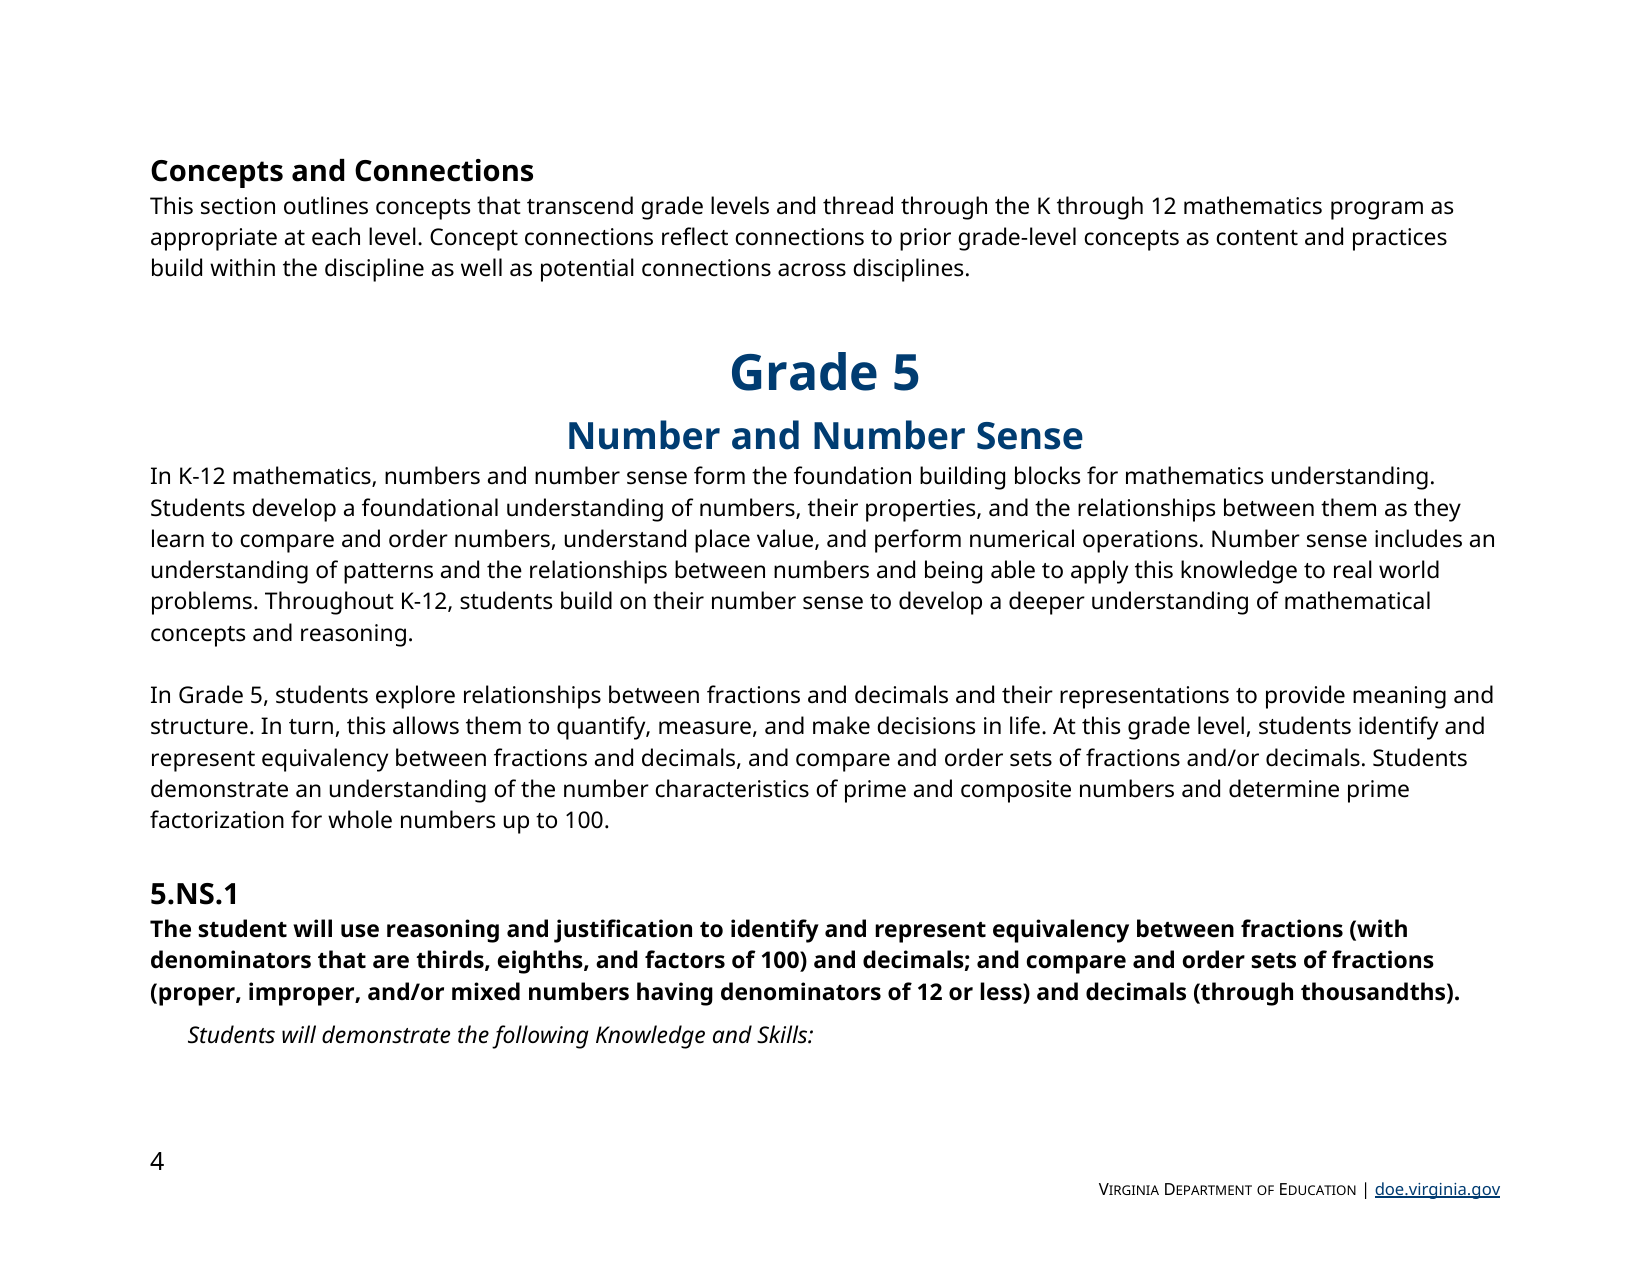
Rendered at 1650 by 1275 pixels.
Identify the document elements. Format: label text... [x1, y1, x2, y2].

text This section outlines concepts that transcend grade levels and thread through the K through 12 mathematics program as appropriate at each level. Concept connections reflect connections to prior grade-level concepts as content and practices build within the discipline as well as potential connections across disciplines. [150, 190, 1500, 283]
subtitle 5.NS.1 [150, 873, 1500, 913]
text In Grade 5, students explore relationships between fractions and decimals and their representations to provide meaning and structure. In turn, this allows them to quantify, measure, and make decisions in life. At this grade level, students identify and represent equivalency between fractions and decimals, and compare and order sets of fractions and/or decimals. Students demonstrate an understanding of the number characteristics of prime and composite numbers and determine prime factorization for whole numbers up to 100. [150, 679, 1500, 835]
subtitle Grade 5 [150, 337, 1500, 405]
text In K-12 mathematics, numbers and number sense form the foundation building blocks for mathematics understanding. Students develop a foundational understanding of numbers, their properties, and the relationships between them as they learn to compare and order numbers, understand place value, and perform numerical operations. Number sense includes an understanding of patterns and the relationships between numbers and being able to apply this knowledge to real world problems. Throughout K-12, students build on their number sense to develop a deeper understanding of mathematical concepts and reasoning. [150, 460, 1500, 648]
subtitle Concepts and Connections [150, 150, 1500, 190]
text Students will demonstrate the following Knowledge and Skills: [150, 1019, 1500, 1051]
subtitle Number and Number Sense [150, 409, 1500, 460]
subtitle The student will use reasoning and justification to identify and represent equivalency between fractions (with denominators that are thirds, eighths, and factors of 100) and decimals; and compare and order sets of fractions (proper, improper, and/or mixed numbers having denominators of 12 or less) and decimals (through thousandths). [150, 913, 1500, 1007]
